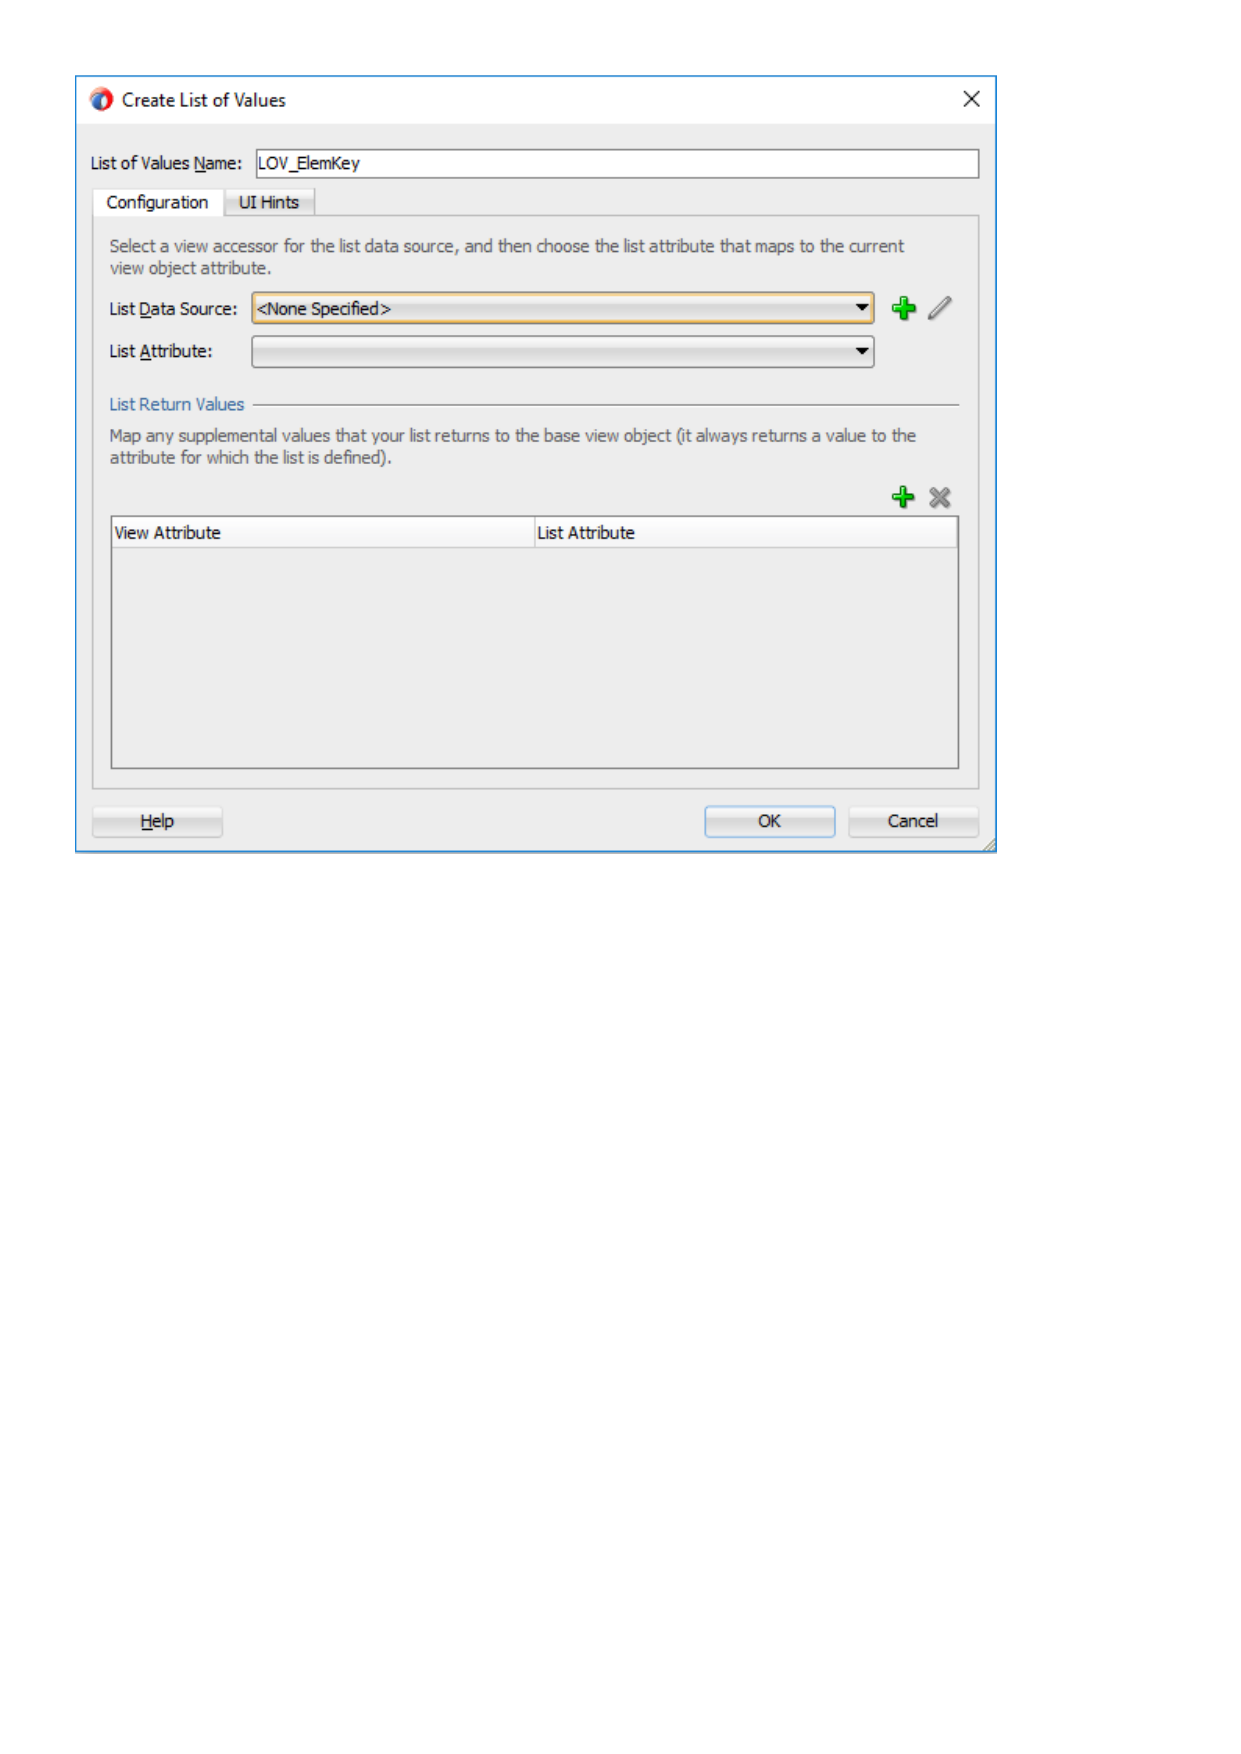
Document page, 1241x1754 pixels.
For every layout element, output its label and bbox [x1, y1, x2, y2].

picture [75, 75, 997, 854]
